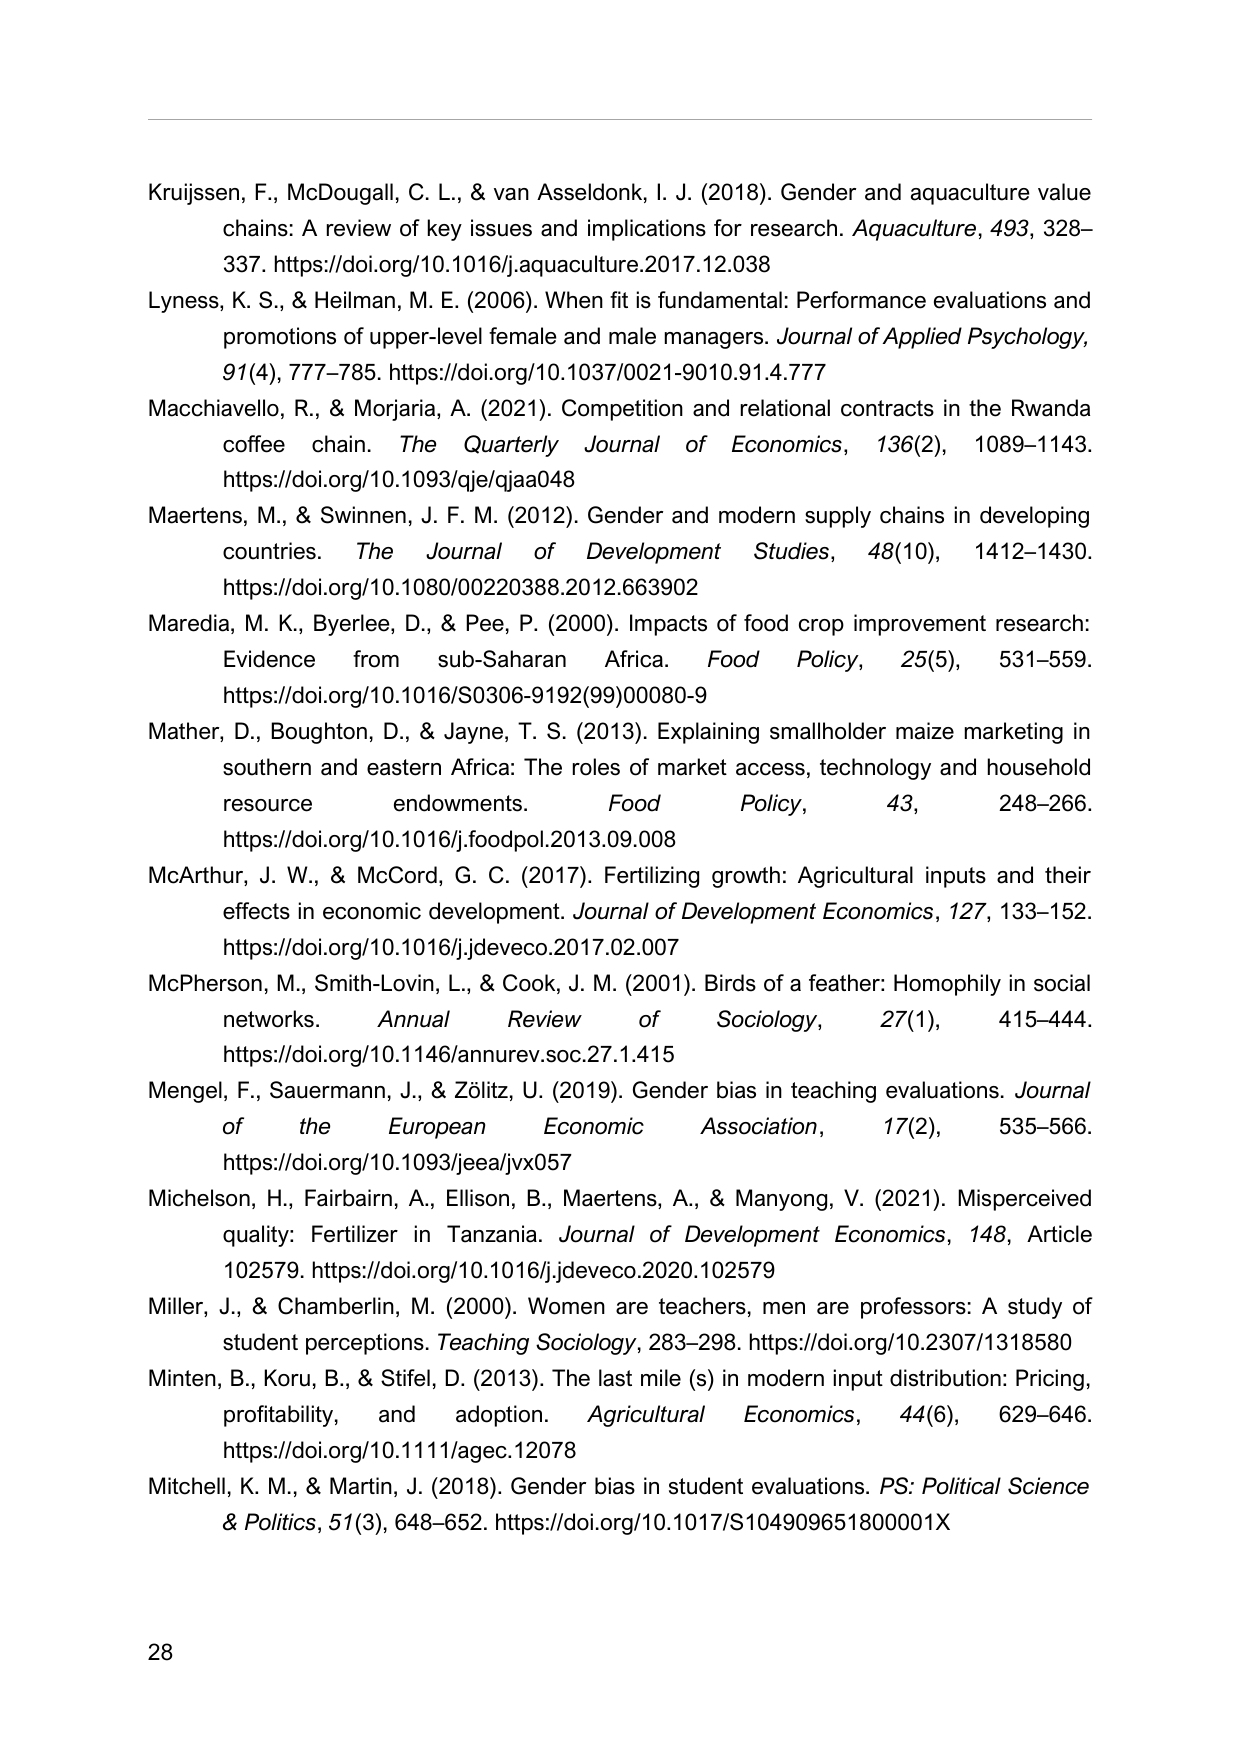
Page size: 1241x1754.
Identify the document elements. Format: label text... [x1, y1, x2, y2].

text Maredia, M. K., Byerlee, D., & Pee, P. (2000). Impacts of food crop improvement research: Evidence from sub-Saharan Africa. Food Policy, 25(5), 531–559. https://doi.org/10.1016/S0306-9192(99)00080-9 [148, 609, 1092, 709]
text McPherson, M., Smith-Lovin, L., & Cook, J. M. (2001). Birds of a feather: Homophily in social networks. Annual Review of Sociology, 27(1), 415–444. https://doi.org/10.1146/annurev.soc.27.1.415 [148, 968, 1092, 1068]
text Michelson, H., Fairbairn, A., Ellison, B., Maertens, A., & Manyong, V. (2021). Misperceived quality: Fertilizer in Tanzania. Journal of Development Economics, 148, Article 102579. https://doi.org/10.1016/j.jdeveco.2020.102579 [148, 1184, 1092, 1284]
text Mitchell, K. M., & Martin, J. (2018). Gender bias in student evaluations. PS: Political Science & Politics, 51(3), 648–652. https://doi.org/10.1017/S104909651800001X [148, 1472, 1092, 1535]
text Macchiavello, R., & Morjaria, A. (2021). Competition and relational contracts in the Rwanda coffee chain. The Quarterly Journal of Economics, 136(2), 1089–1143. https://doi.org/10.1093/qje/qjaa048 [148, 393, 1092, 493]
text Kruijssen, F., McDougall, C. L., & van Asseldonk, I. J. (2018). Gender and aquaculture value chains: A review of key issues and implications for research. Aquaculture, 493, 328–337. https://doi.org/10.1016/j.aquaculture.2017.12.038 [148, 178, 1092, 277]
text Mather, D., Boughton, D., & Jayne, T. S. (2013). Explaining smallholder maize marketing in southern and eastern Africa: The roles of market access, technology and household resource endowments. Food Policy, 43, 248–266. https://doi.org/10.1016/j.foodpol.2013.09.008 [148, 717, 1092, 852]
text Lyness, K. S., & Heilman, M. E. (2006). When fit is fundamental: Performance evaluations and promotions of upper-level female and male managers. Journal of Applied Psychology, 91(4), 777–785. https://doi.org/10.1037/0021-9010.91.4.777 [148, 286, 1092, 385]
text Miller, J., & Chamberlin, M. (2000). Women are teachers, men are professors: A study of student perceptions. Teaching Sociology, 283–298. https://doi.org/10.2307/1318580 [148, 1292, 1092, 1356]
text Mengel, F., Sauermann, J., & Zölitz, U. (2019). Gender bias in teaching evaluations. Journal of the European Economic Association, 17(2), 535–566. https://doi.org/10.1093/jeea/jvx057 [148, 1076, 1092, 1176]
text Maertens, M., & Swinnen, J. F. M. (2012). Gender and modern supply chains in developing countries. The Journal of Development Studies, 48(10), 1412–1430. https://doi.org/10.1080/00220388.2012.663902 [148, 501, 1092, 601]
text Minten, B., Koru, B., & Stifel, D. (2013). The last mile (s) in modern input distribution: Pricing, profitability, and adoption. Agricultural Economics, 44(6), 629–646. https://doi.org/10.1111/agec.12078 [148, 1364, 1092, 1463]
text McArthur, J. W., & McCord, G. C. (2017). Fertilizing growth: Agricultural inputs and their effects in economic development. Journal of Development Economics, 127, 133–152. https://doi.org/10.1016/j.jdeveco.2017.02.007 [148, 861, 1092, 960]
